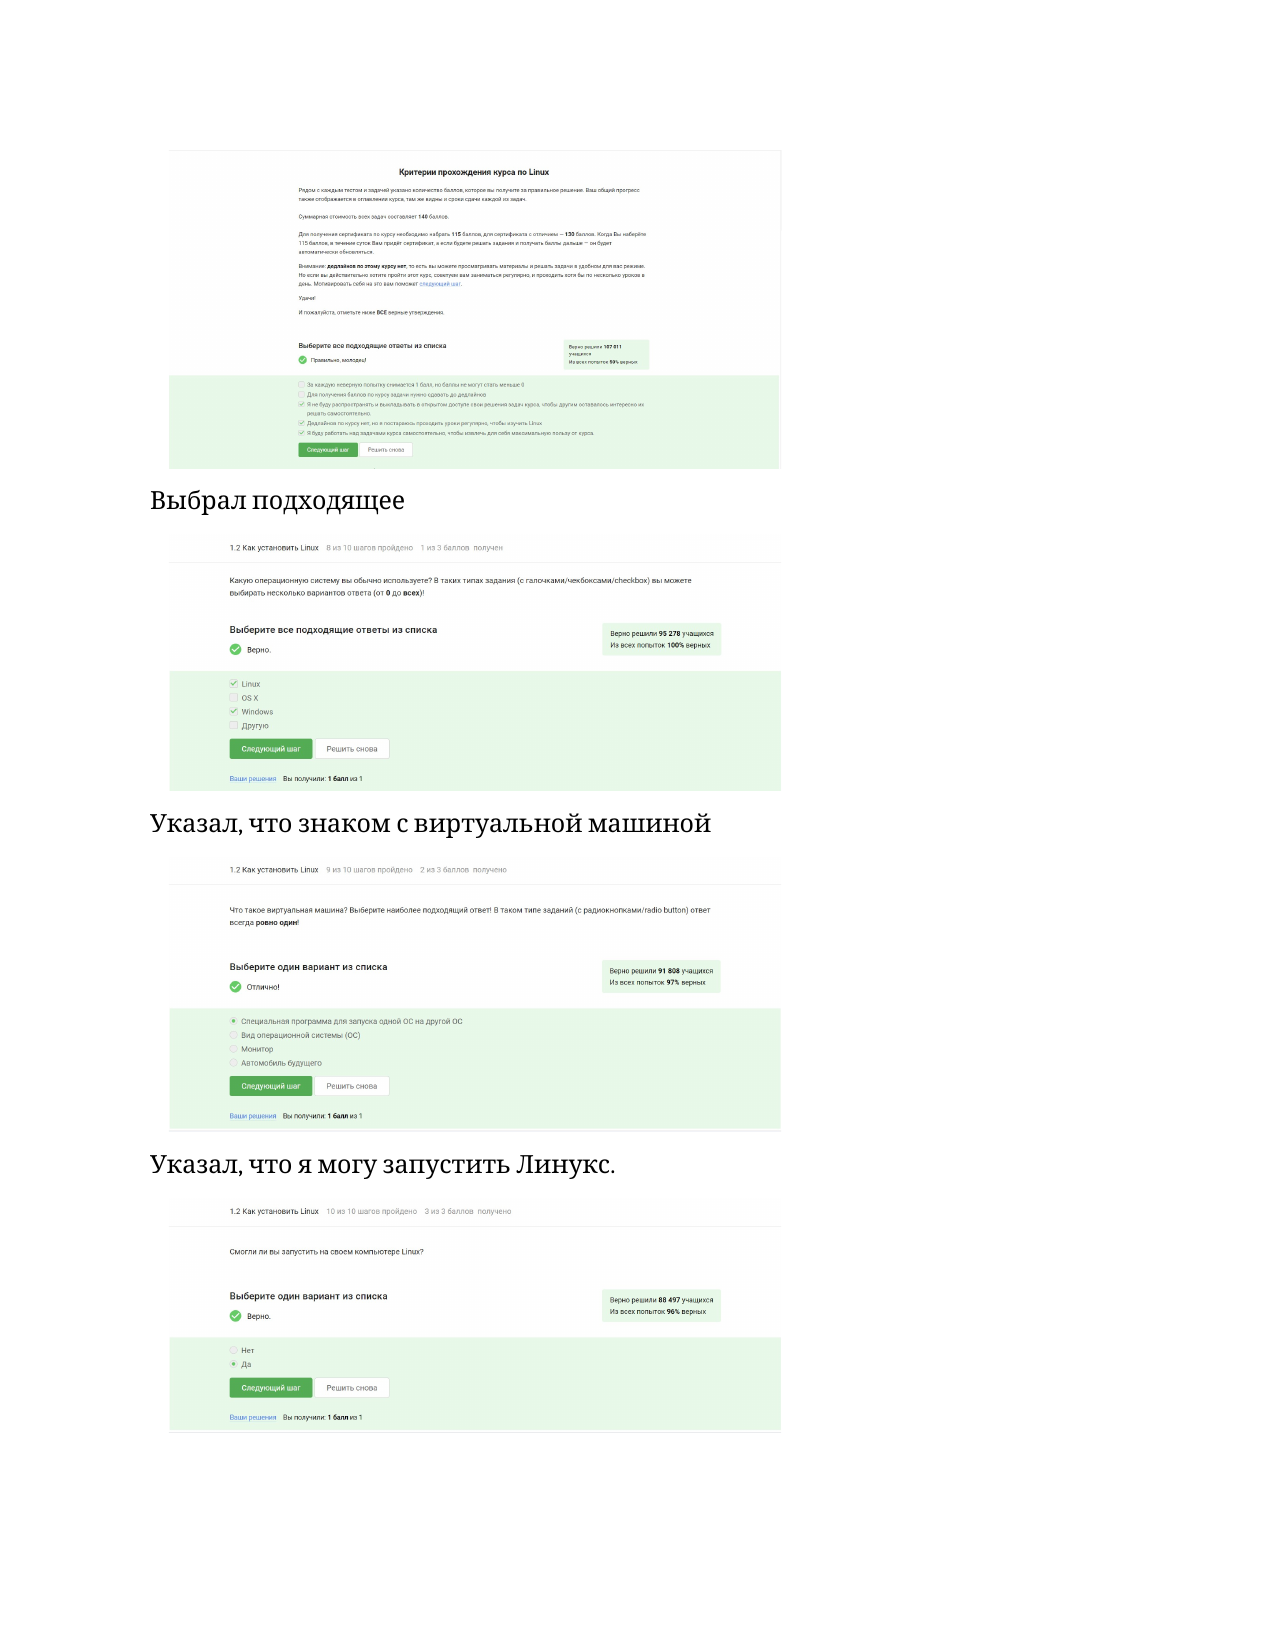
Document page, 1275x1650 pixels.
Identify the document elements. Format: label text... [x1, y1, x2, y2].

text Указал, что я могу запустить Линукс. [150, 1151, 1125, 1179]
picture [168, 857, 782, 1132]
picture [168, 150, 782, 469]
picture [168, 534, 782, 791]
picture [168, 1198, 782, 1433]
text Указал, что знаком с виртуальной машиной [150, 809, 1125, 838]
text Выбрал подходящее [150, 487, 1125, 516]
